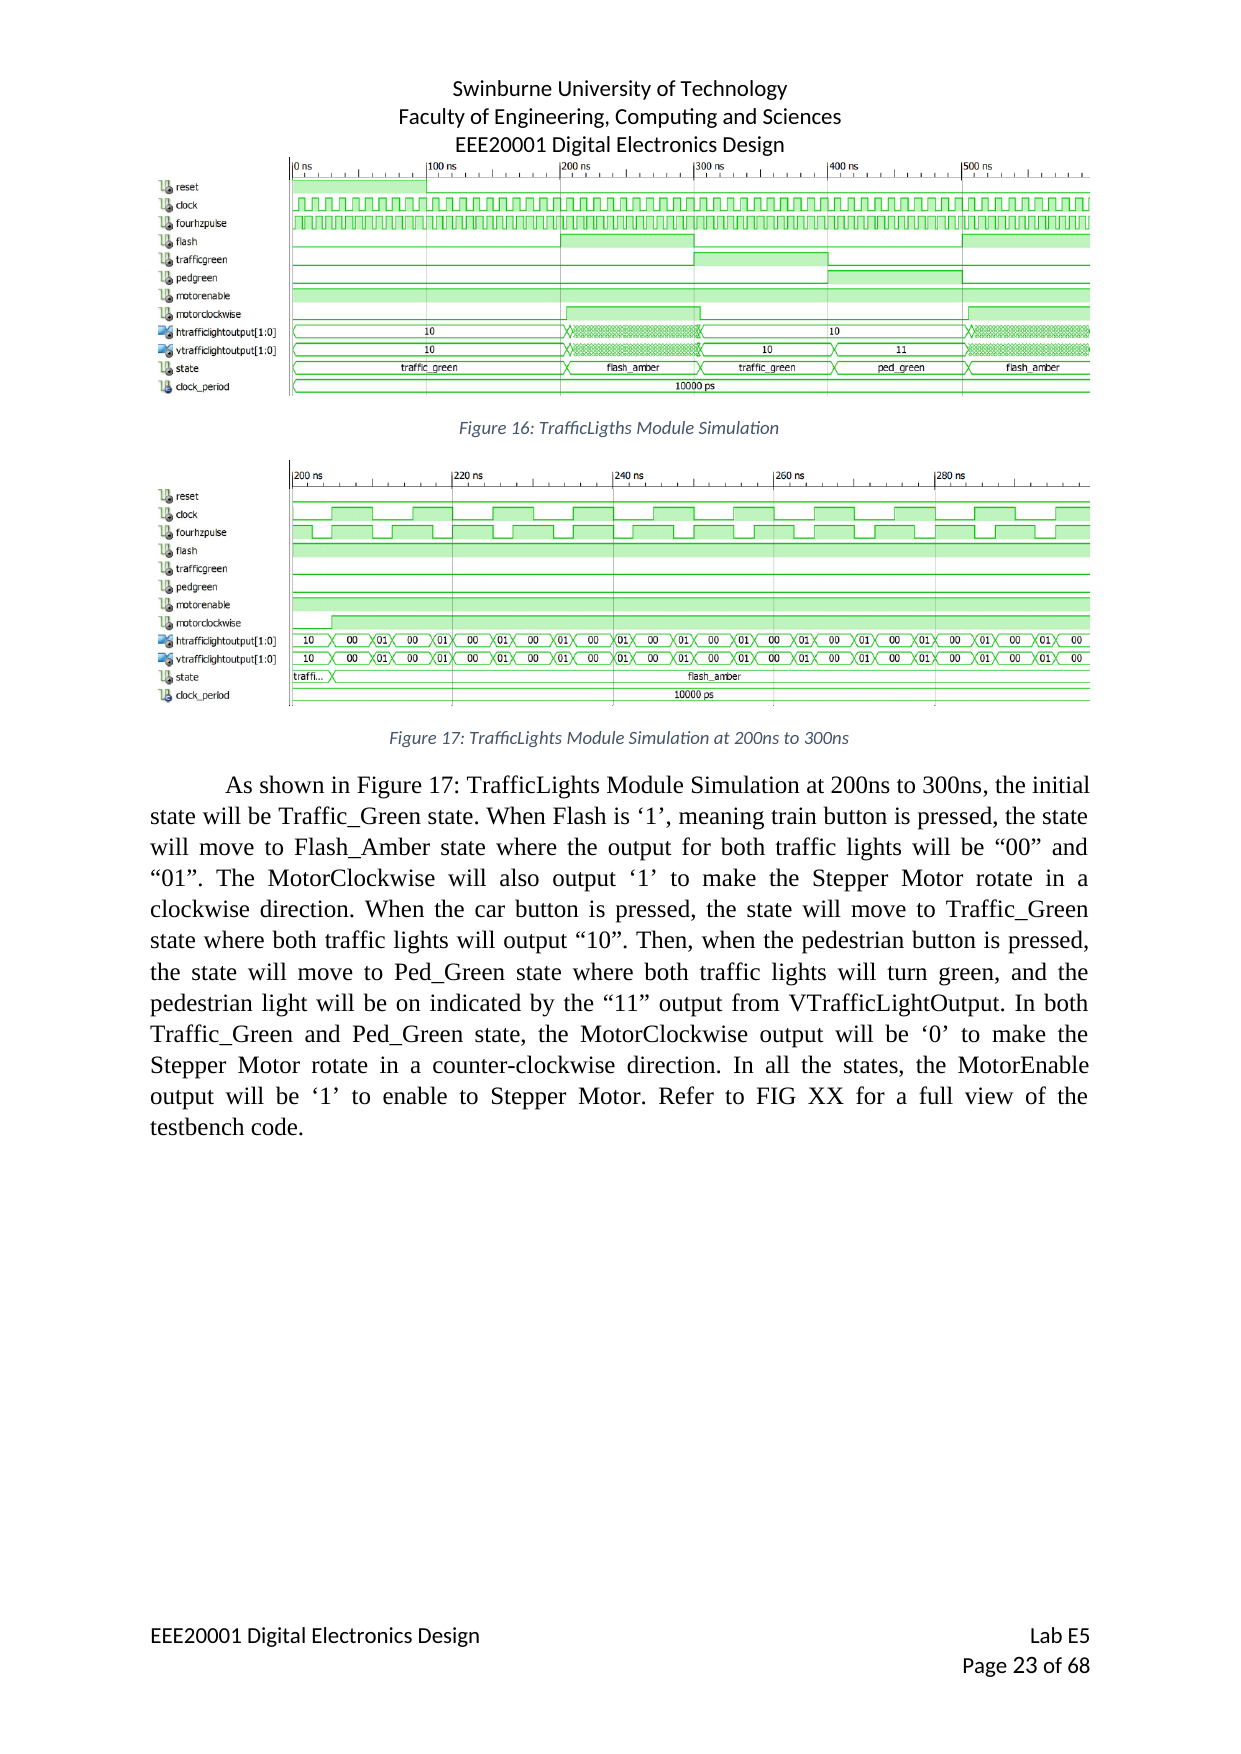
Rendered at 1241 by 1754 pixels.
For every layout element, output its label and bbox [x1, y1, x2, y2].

picture [150, 460, 1091, 706]
picture [150, 157, 1091, 396]
